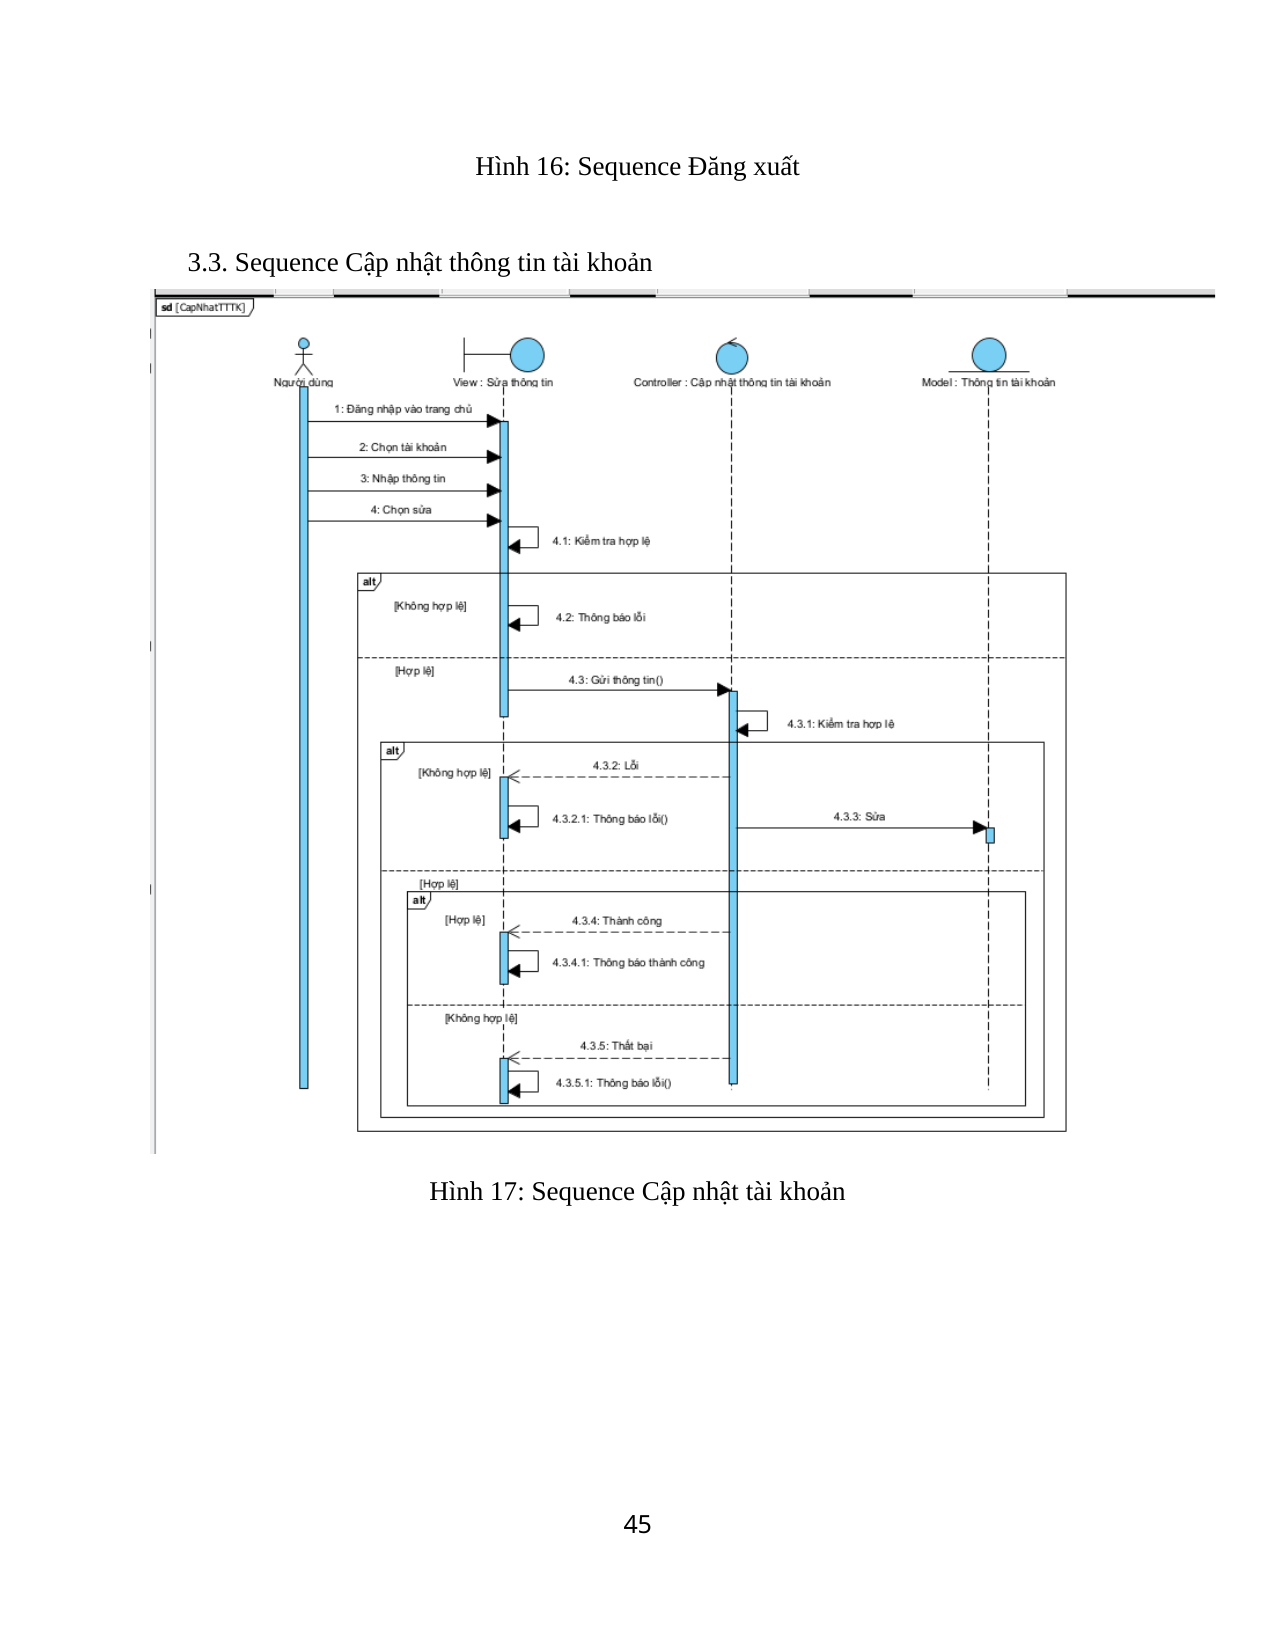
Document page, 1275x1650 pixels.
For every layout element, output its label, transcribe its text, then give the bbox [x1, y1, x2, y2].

picture [150, 289, 1216, 1154]
text Hình 16: Sequence Đăng xuất [150, 150, 1125, 181]
subtitle 3.3. Sequence Cập nhật thông tin tài khoản [187, 246, 1125, 277]
text Hình 17: Sequence Cập nhật tài khoản [150, 1176, 1125, 1207]
